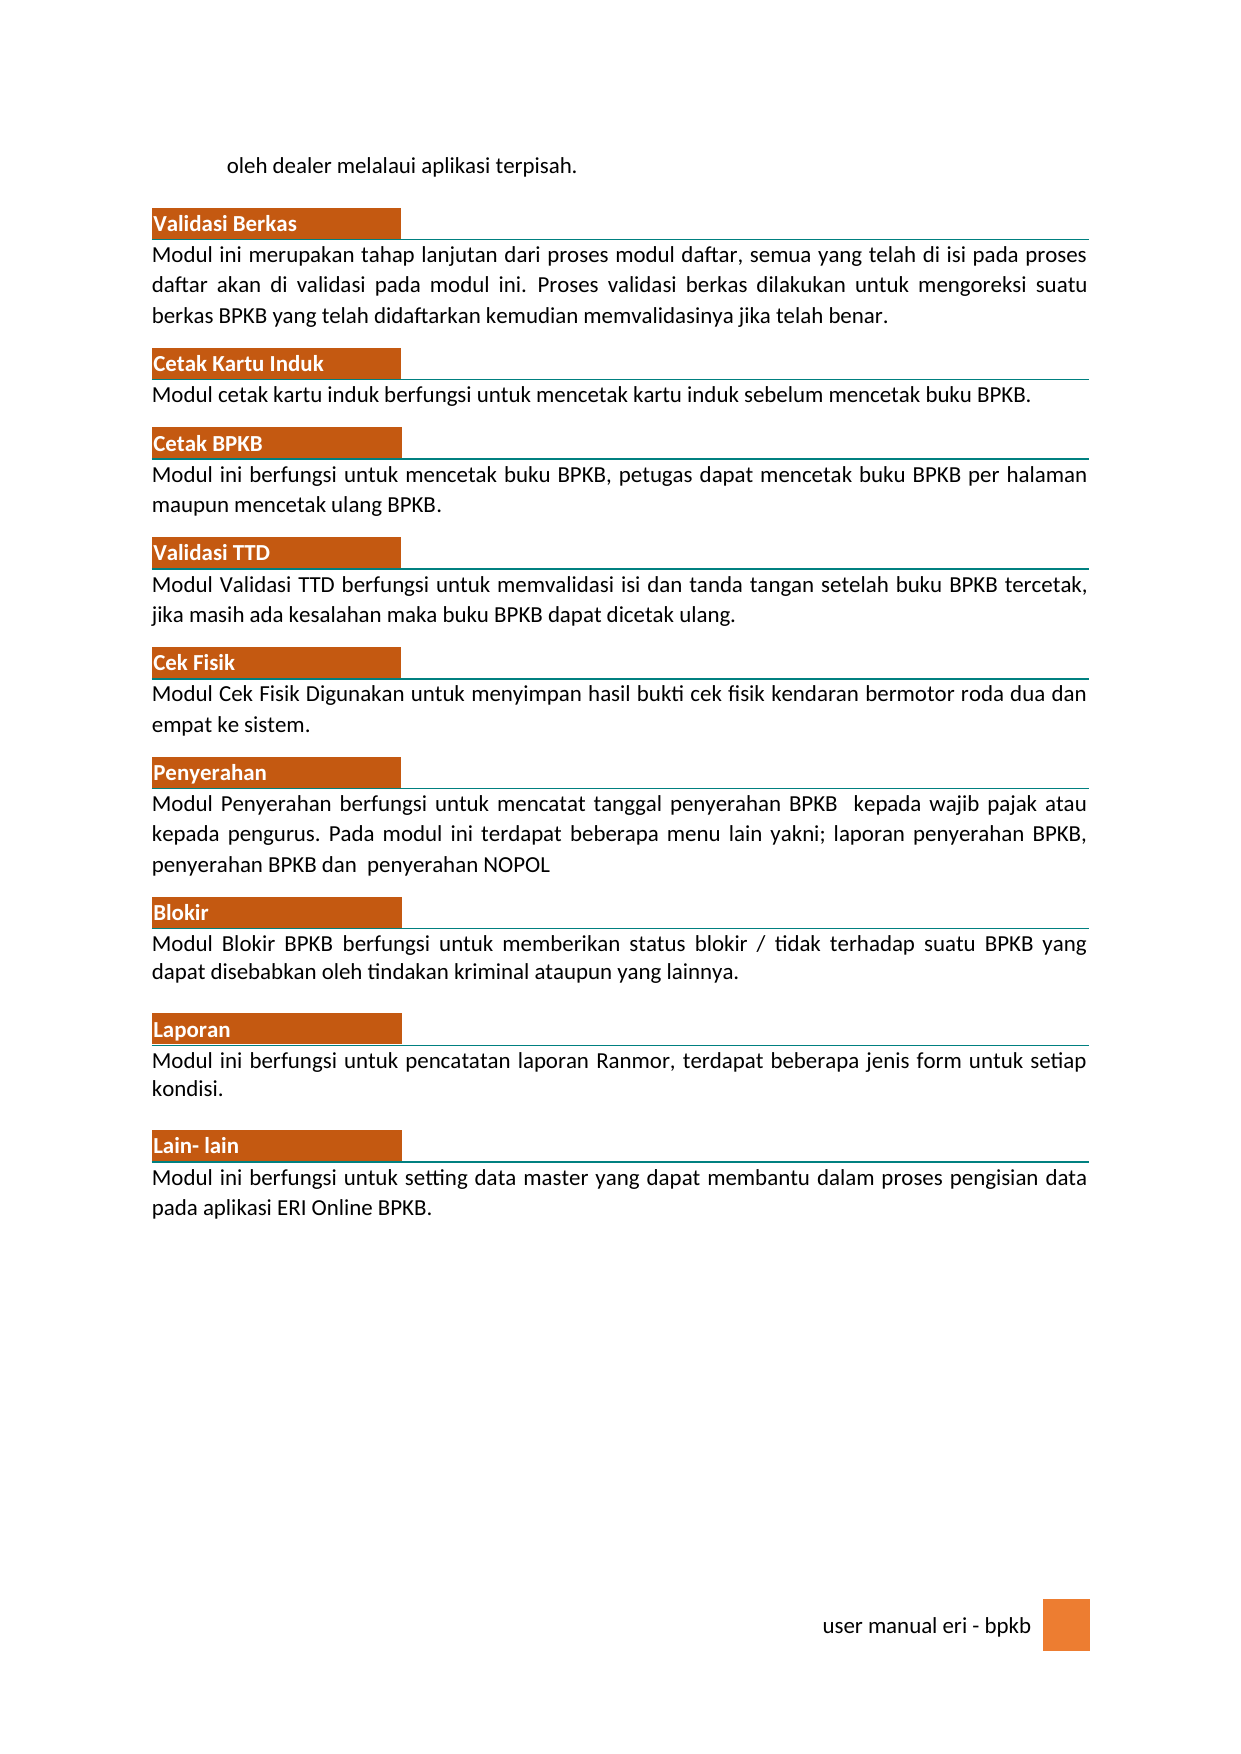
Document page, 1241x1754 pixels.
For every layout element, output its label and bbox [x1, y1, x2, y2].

table_header [150, 150, 1090, 1241]
